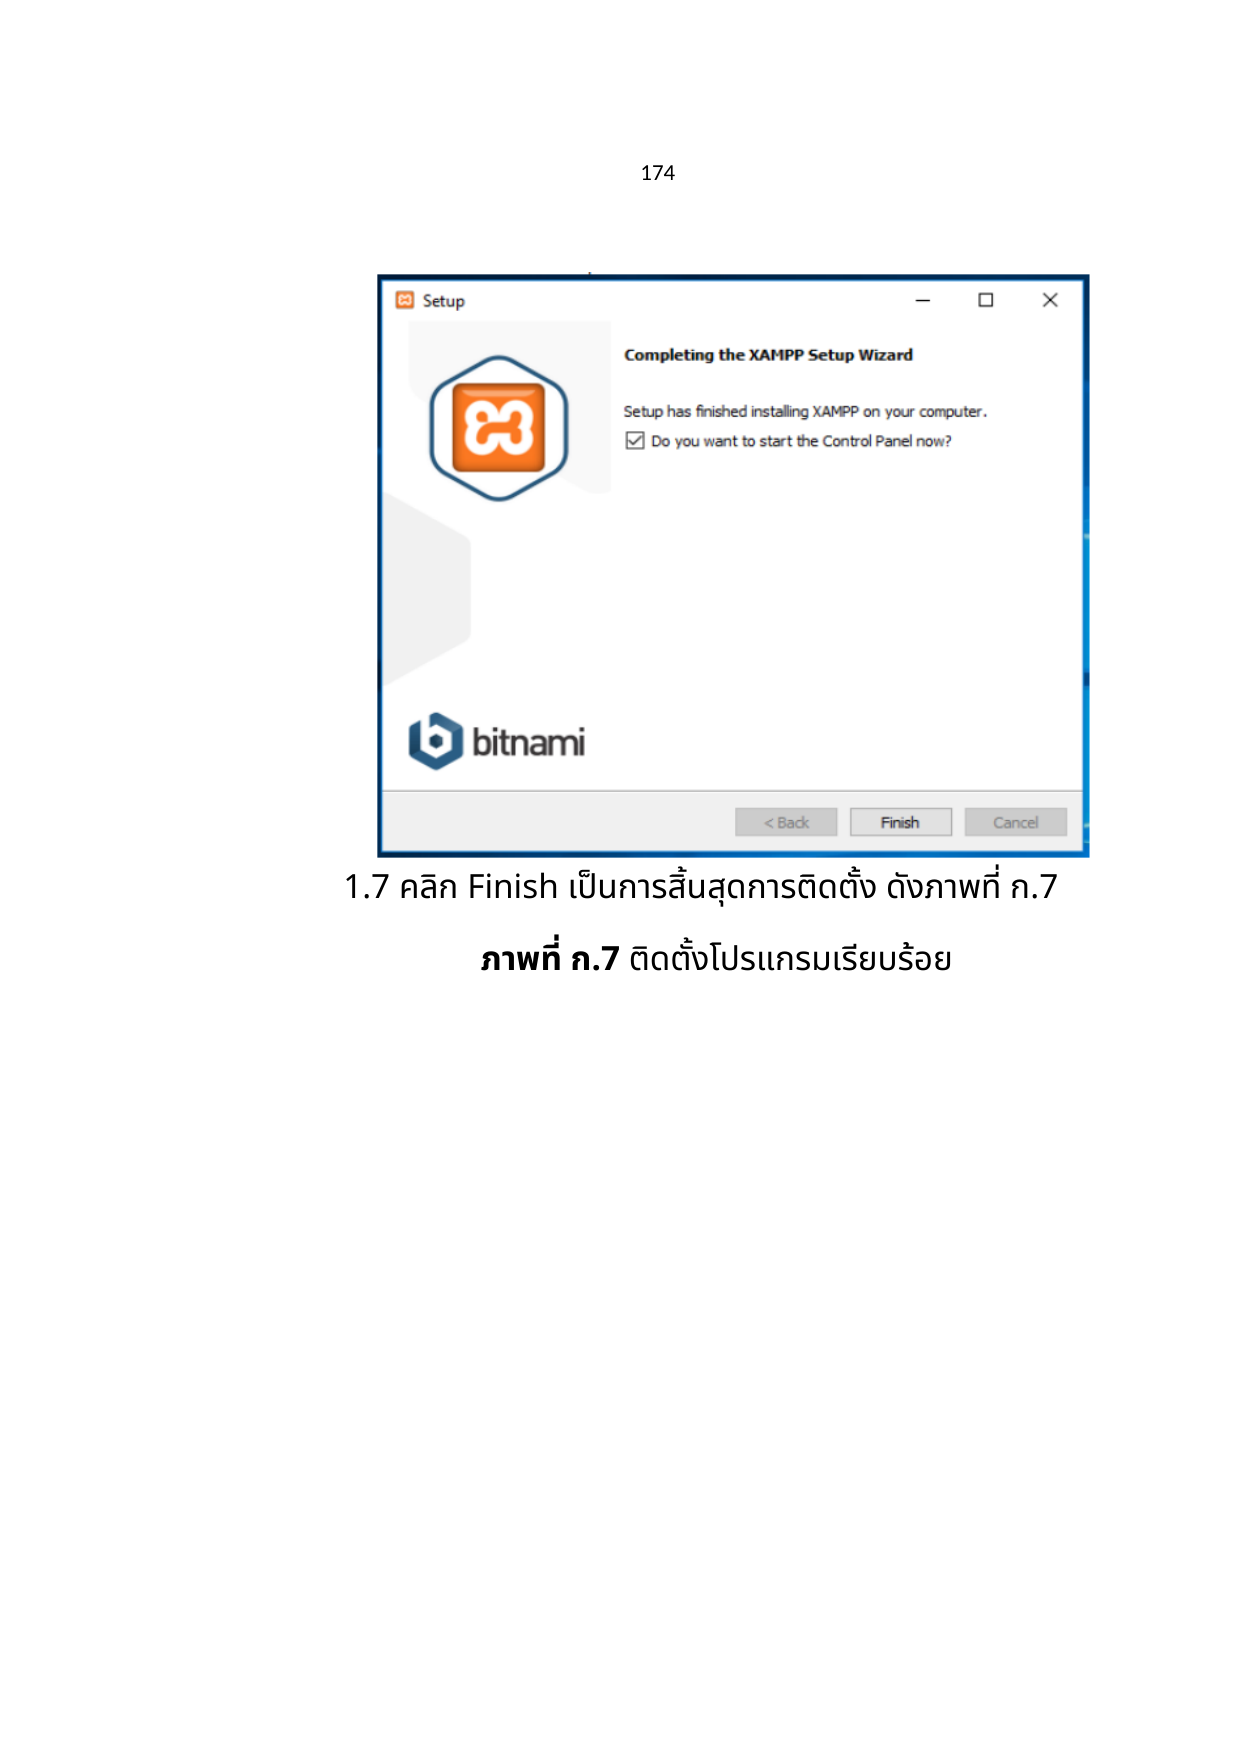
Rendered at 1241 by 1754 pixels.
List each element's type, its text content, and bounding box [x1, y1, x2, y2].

text ภาพที่ ก.7 ติดตั้งโปรแกรมเรียบร้อย [225, 934, 1090, 985]
picture [377, 272, 1091, 859]
